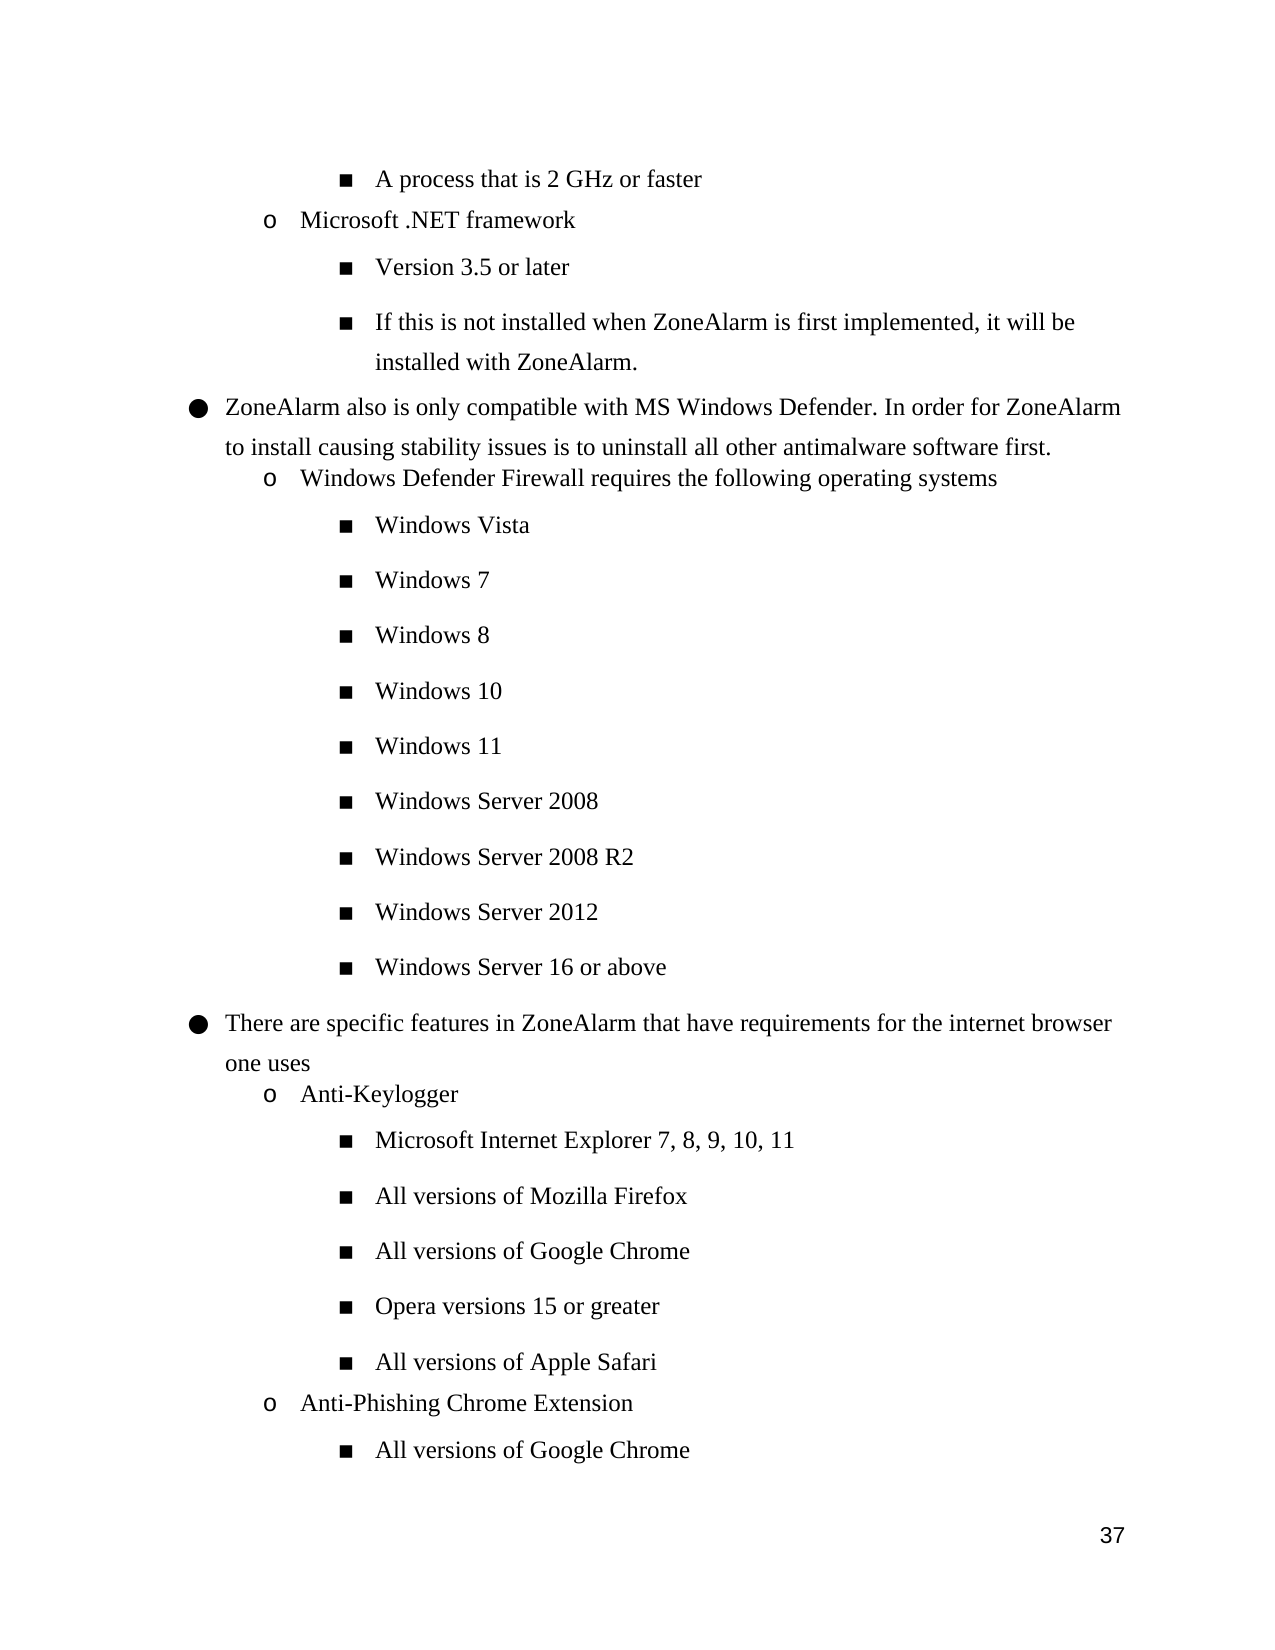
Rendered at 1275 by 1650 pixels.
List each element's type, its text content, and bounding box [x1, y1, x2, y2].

list Windows Defender Firewall requires the following operating systems [262, 463, 1125, 494]
list Anti-Keylogger [262, 1079, 1125, 1109]
list Opera versions 15 or greater [337, 1278, 1125, 1329]
list Windows Server 2008 [337, 773, 1125, 824]
list There are specific features in ZoneAlarm that have requirements for the internet browser one uses [187, 994, 1125, 1076]
list If this is not installed when ZoneAlarm is first implemented, it will be installed with ZoneAlarm. [337, 294, 1125, 376]
list Windows 8 [337, 607, 1125, 658]
list Windows Server 16 or above [337, 939, 1125, 990]
list Microsoft .NET framework [262, 205, 1125, 236]
list A process that is 2 GHz or faster [337, 150, 1125, 201]
list Anti-Phishing Chrome Extension [262, 1388, 1125, 1419]
list Version 3.5 or later [337, 238, 1125, 290]
list Windows Vista [337, 496, 1125, 547]
list Windows Server 2008 R2 [337, 828, 1125, 879]
list Windows Server 2012 [337, 883, 1125, 935]
list All versions of Mozilla Firefox [337, 1167, 1125, 1218]
list Windows 7 [337, 552, 1125, 603]
list All versions of Google Chrome [337, 1222, 1125, 1274]
list Windows 11 [337, 717, 1125, 769]
list Microsoft Internet Explorer 7, 8, 9, 10, 11 [337, 1112, 1125, 1163]
list All versions of Google Chrome [337, 1422, 1125, 1473]
list ZoneAlarm also is only compatible with MS Windows Defender. In order for ZoneAlarm to install causing stability issues is to uninstall all other antimalware software first. [187, 378, 1125, 461]
list Windows 10 [337, 662, 1125, 713]
list All versions of Apple Safari [337, 1333, 1125, 1384]
